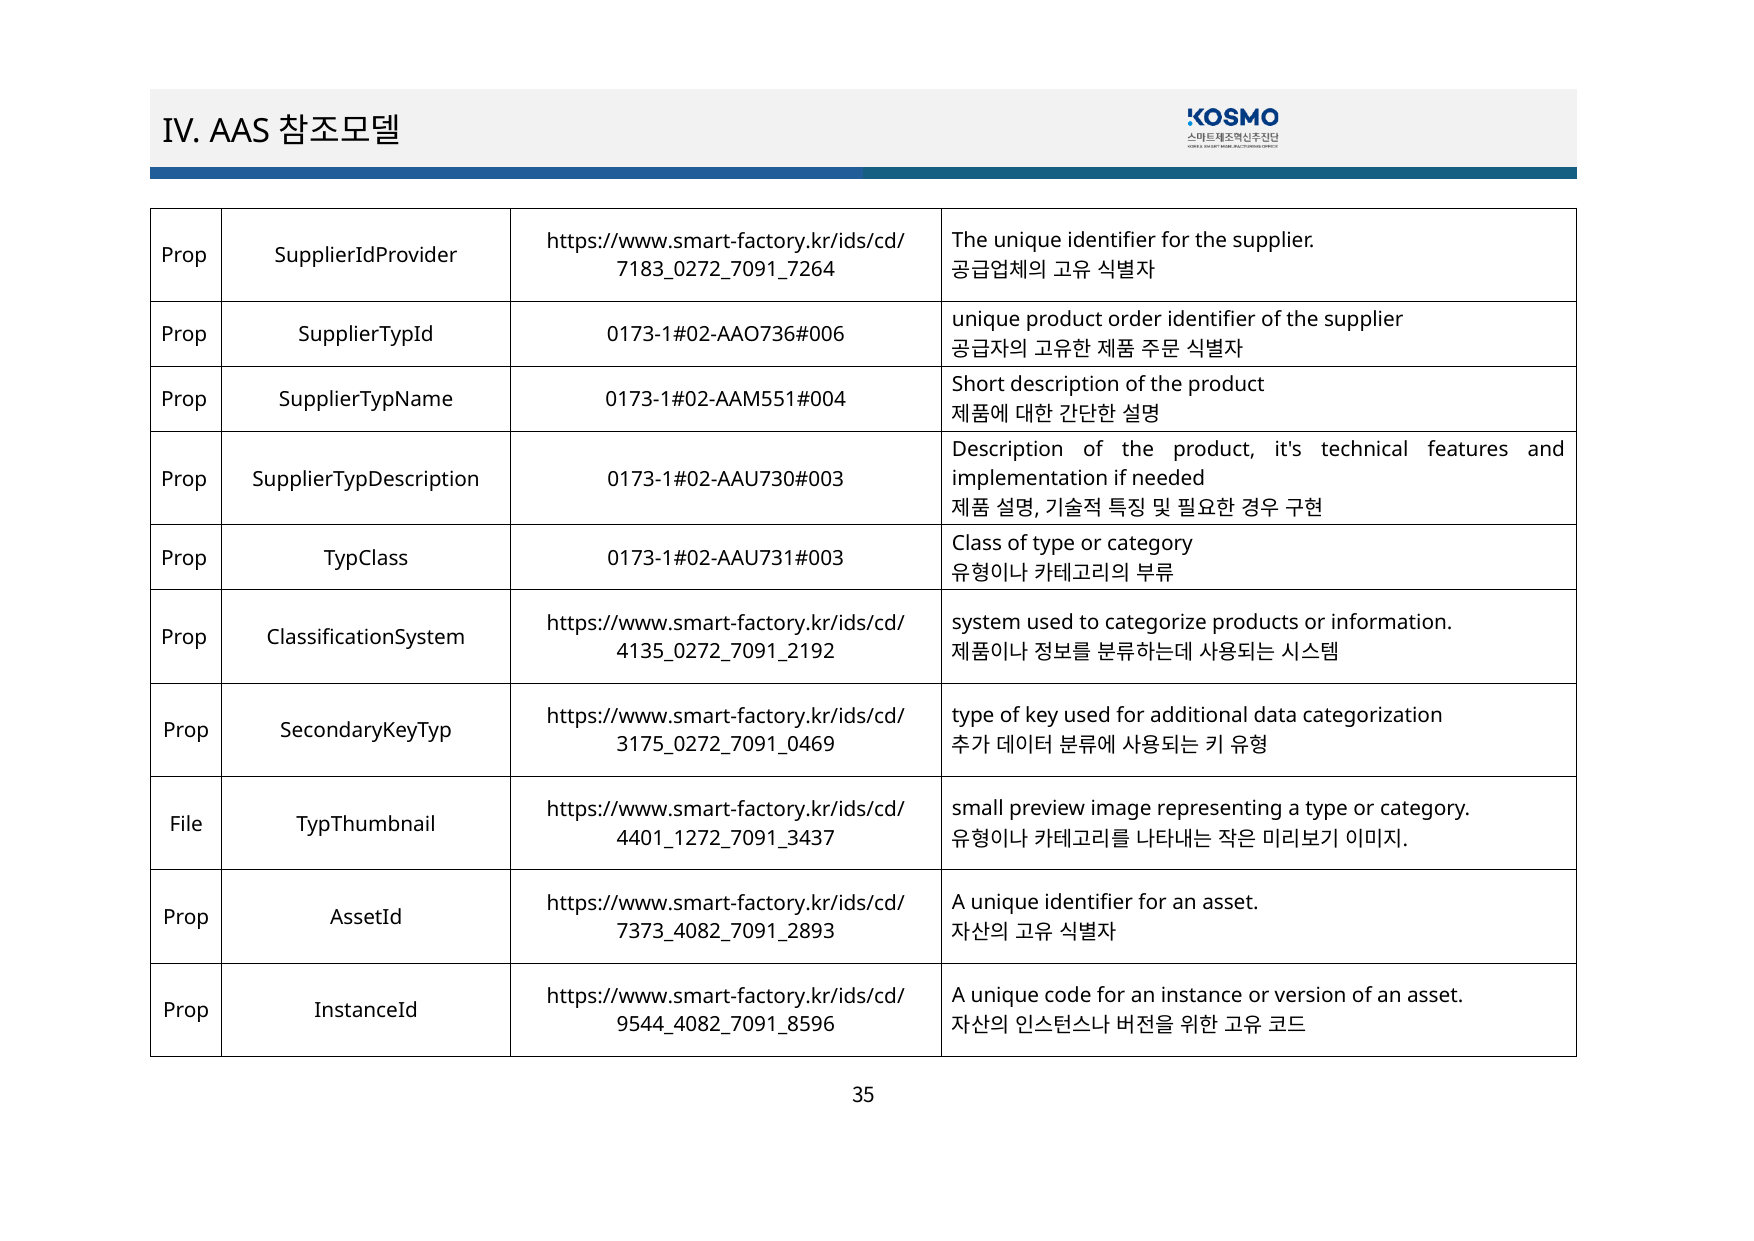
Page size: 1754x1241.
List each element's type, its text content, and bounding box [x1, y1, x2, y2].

table_cell TypClass [222, 525, 510, 589]
table_cell Prop [151, 432, 221, 524]
table_cell File [151, 777, 221, 869]
table_cell Description of the product, it's technical features and implementation if needed 제품 설명, 기술적 특징 및 필요한 경우 구현 [942, 432, 1576, 524]
table_cell https://www.smart-factory.kr/ids/cd/4401_1272_7091_3437 [511, 777, 941, 869]
table_cell https://www.smart-factory.kr/ids/cd/4135_0272_7091_2192 [511, 590, 941, 683]
table_cell system used to categorize products or information. 제품이나 정보를 분류하는데 사용되는 시스템 [942, 590, 1576, 683]
table_cell Prop [151, 302, 221, 366]
table_cell 0173-1#02-AAM551#004 [511, 367, 941, 431]
table_cell https://www.smart-factory.kr/ids/cd/7183_0272_7091_7264 [511, 209, 941, 301]
table_cell SecondaryKeyTyp [222, 684, 510, 776]
table_cell SupplierTypId [222, 302, 510, 366]
table_cell Short description of the product 제품에 대한 간단한 설명 [942, 367, 1576, 431]
table_cell Prop [151, 684, 221, 776]
table_cell Prop [151, 590, 221, 683]
table_cell https://www.smart-factory.kr/ids/cd/9544_4082_7091_8596 [511, 964, 941, 1056]
picture [1187, 108, 1279, 148]
table_cell 0173-1#02-AAU731#003 [511, 525, 941, 589]
table_cell A unique identifier for an asset. 자산의 고유 식별자 [942, 870, 1576, 963]
table_cell The unique identifier for the supplier. 공급업체의 고유 식별자 [942, 209, 1576, 301]
table_cell https://www.smart-factory.kr/ids/cd/3175_0272_7091_0469 [511, 684, 941, 776]
table_cell InstanceId [222, 964, 510, 1056]
table_cell small preview image representing a type or category. 유형이나 카테고리를 나타내는 작은 미리보기 이미지. [942, 777, 1576, 869]
table_cell Prop [151, 525, 221, 589]
table_cell SupplierIdProvider [222, 209, 510, 301]
table_cell 0173-1#02-AAO736#006 [511, 302, 941, 366]
table_cell Prop [151, 870, 221, 963]
table_cell SupplierTypDescription [222, 432, 510, 524]
table_cell SupplierTypName [222, 367, 510, 431]
table_cell type of key used for additional data categorization 추가 데이터 분류에 사용되는 키 유형 [942, 684, 1576, 776]
table_cell Prop [151, 209, 221, 301]
table_cell Class of type or category 유형이나 카테고리의 부류 [942, 525, 1576, 589]
table_cell https://www.smart-factory.kr/ids/cd/7373_4082_7091_2893 [511, 870, 941, 963]
table_cell Prop [151, 367, 221, 431]
table_cell unique product order identifier of the supplier 공급자의 고유한 제품 주문 식별자 [942, 302, 1576, 366]
table_cell AssetId [222, 870, 510, 963]
table_cell 0173-1#02-AAU730#003 [511, 432, 941, 524]
table_cell TypThumbnail [222, 777, 510, 869]
table_cell A unique code for an instance or version of an asset. 자산의 인스턴스나 버전을 위한 고유 코드 [942, 964, 1576, 1056]
table_cell ClassificationSystem [222, 590, 510, 683]
table_cell Prop [151, 964, 221, 1056]
